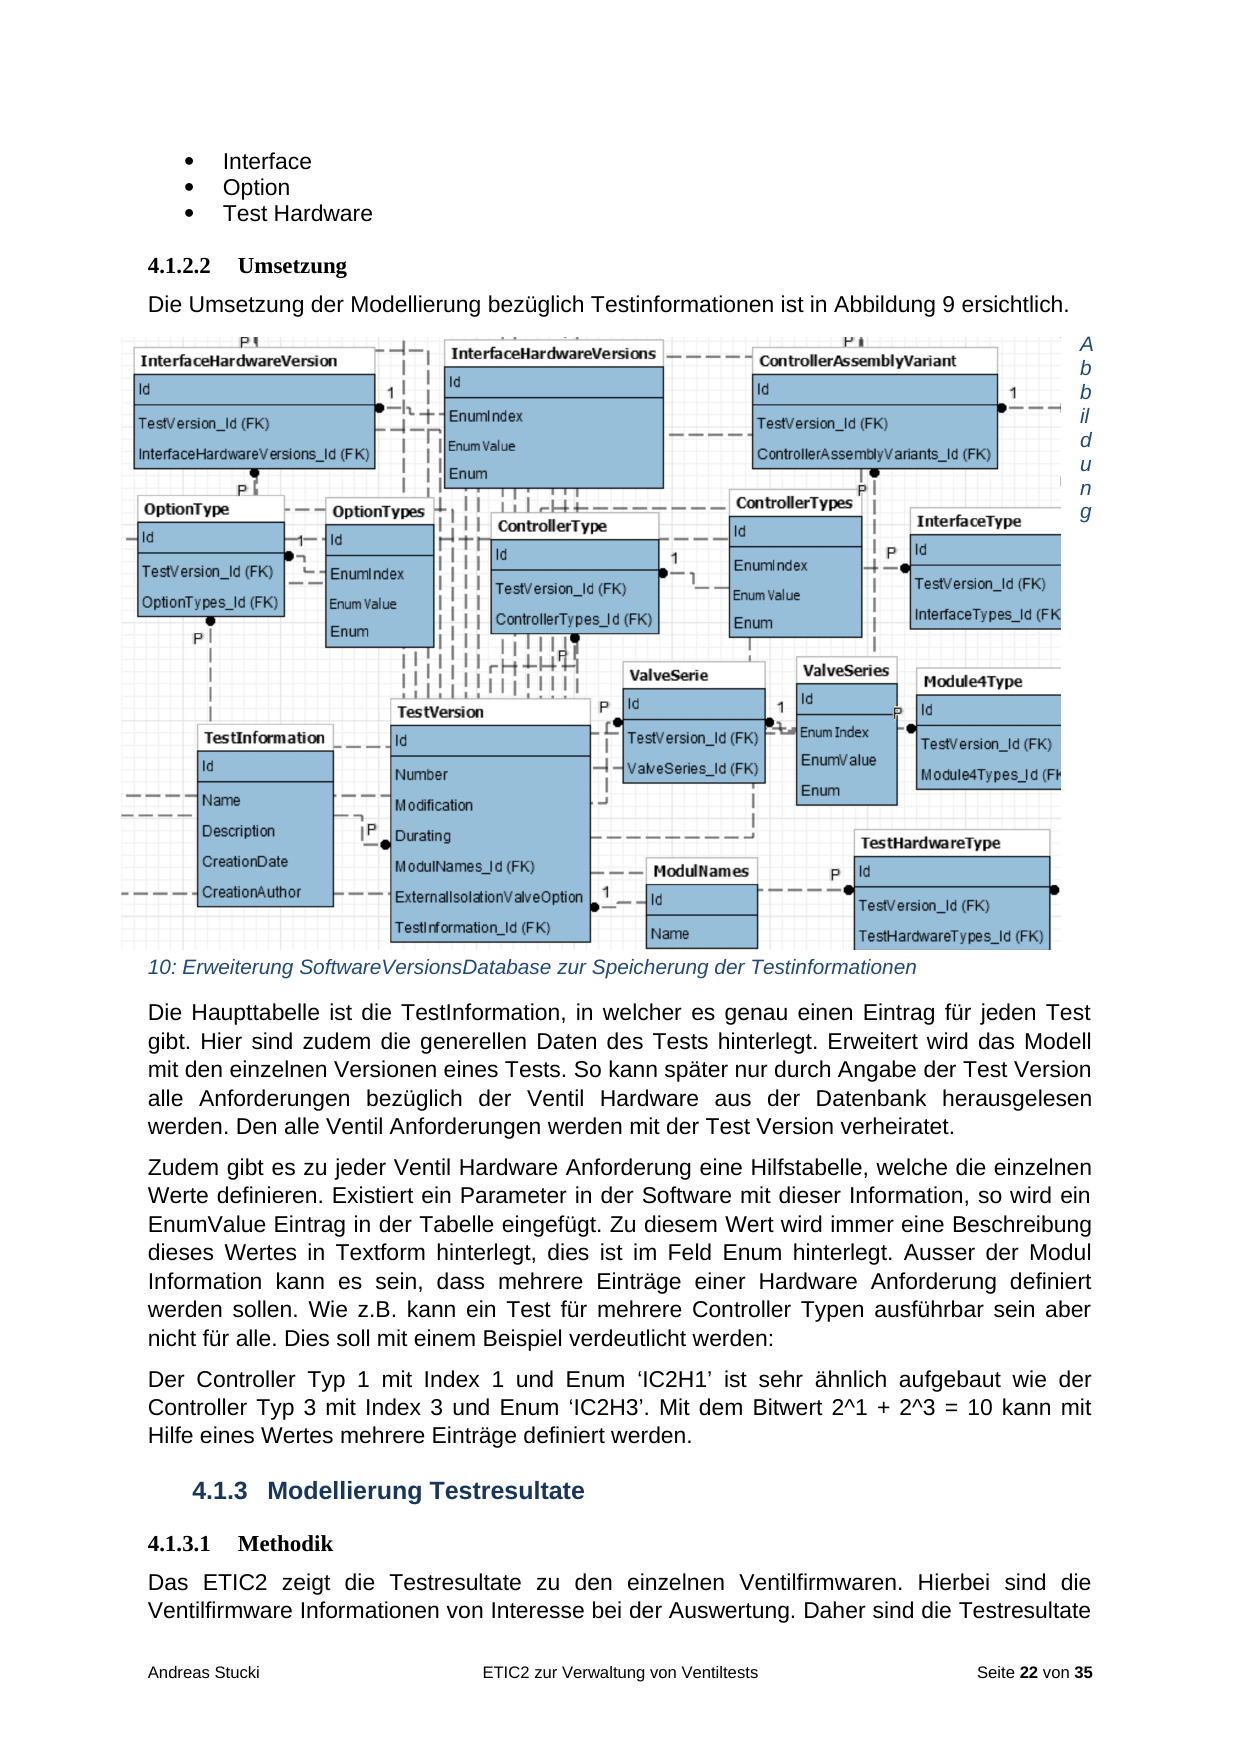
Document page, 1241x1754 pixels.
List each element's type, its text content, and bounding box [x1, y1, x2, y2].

text Der Controller Typ 1 mit Index 1 und Enum ‘IC2H1’ ist sehr ähnlich aufgebaut wie der Controller Typ 3 mit Index 3 und Enum ‘IC2H3’. Mit dem Bitwert 2^1 + 2^3 = 10 kann mit Hilfe eines Wertes mehrere Einträge definiert werden. [148, 1366, 1092, 1449]
subtitle Modellierung Testresultate [192, 1476, 1092, 1504]
text Die Umsetzung der Modellierung bezüglich Testinformationen ist in Abbildung 9 ersichtlich. [148, 291, 1092, 317]
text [148, 1568, 1092, 1623]
list Interface [185, 148, 1092, 174]
picture [120, 337, 1060, 950]
text Die Haupttabelle ist die TestInformation, in welcher es genau einen Eintrag für jeden Test gibt. Hier sind zudem die generellen Daten des Tests hinterlegt. Erweitert wird das Modell mit den einzelnen Versionen eines Tests. So kann später nur durch Angabe der Test Version alle Anforderungen bezüglich der Ventil Hardware aus der Datenbank herausgelesen werden. Den alle Ventil Anforderungen werden mit der Test Version verheiratet. [148, 999, 1092, 1139]
list Option [185, 174, 1092, 200]
subtitle Methodik [148, 1529, 1092, 1556]
text Zudem gibt es zu jeder Ventil Hardware Anforderung eine Hilfstabelle, welche die einzelnen Werte definieren. Existiert ein Parameter in der Software mit dieser Information, so wird ein EnumValue Eintrag in der Tabelle eingefügt. Zu diesem Wert wird immer eine Beschreibung dieses Wertes in Textform hinterlegt, dies ist im Feld Enum hinterlegt. Ausser der Modul Information kann es sein, dass mehrere Einträge einer Hardware Anforderung definiert werden sollen. Wie z.B. kann ein Test für mehrere Controller Typen ausführbar sein aber nicht für alle. Dies soll mit einem Beispiel verdeutlicht werden: [148, 1154, 1092, 1351]
subtitle Umsetzung [148, 252, 1092, 278]
list Test Hardware [185, 200, 1092, 227]
